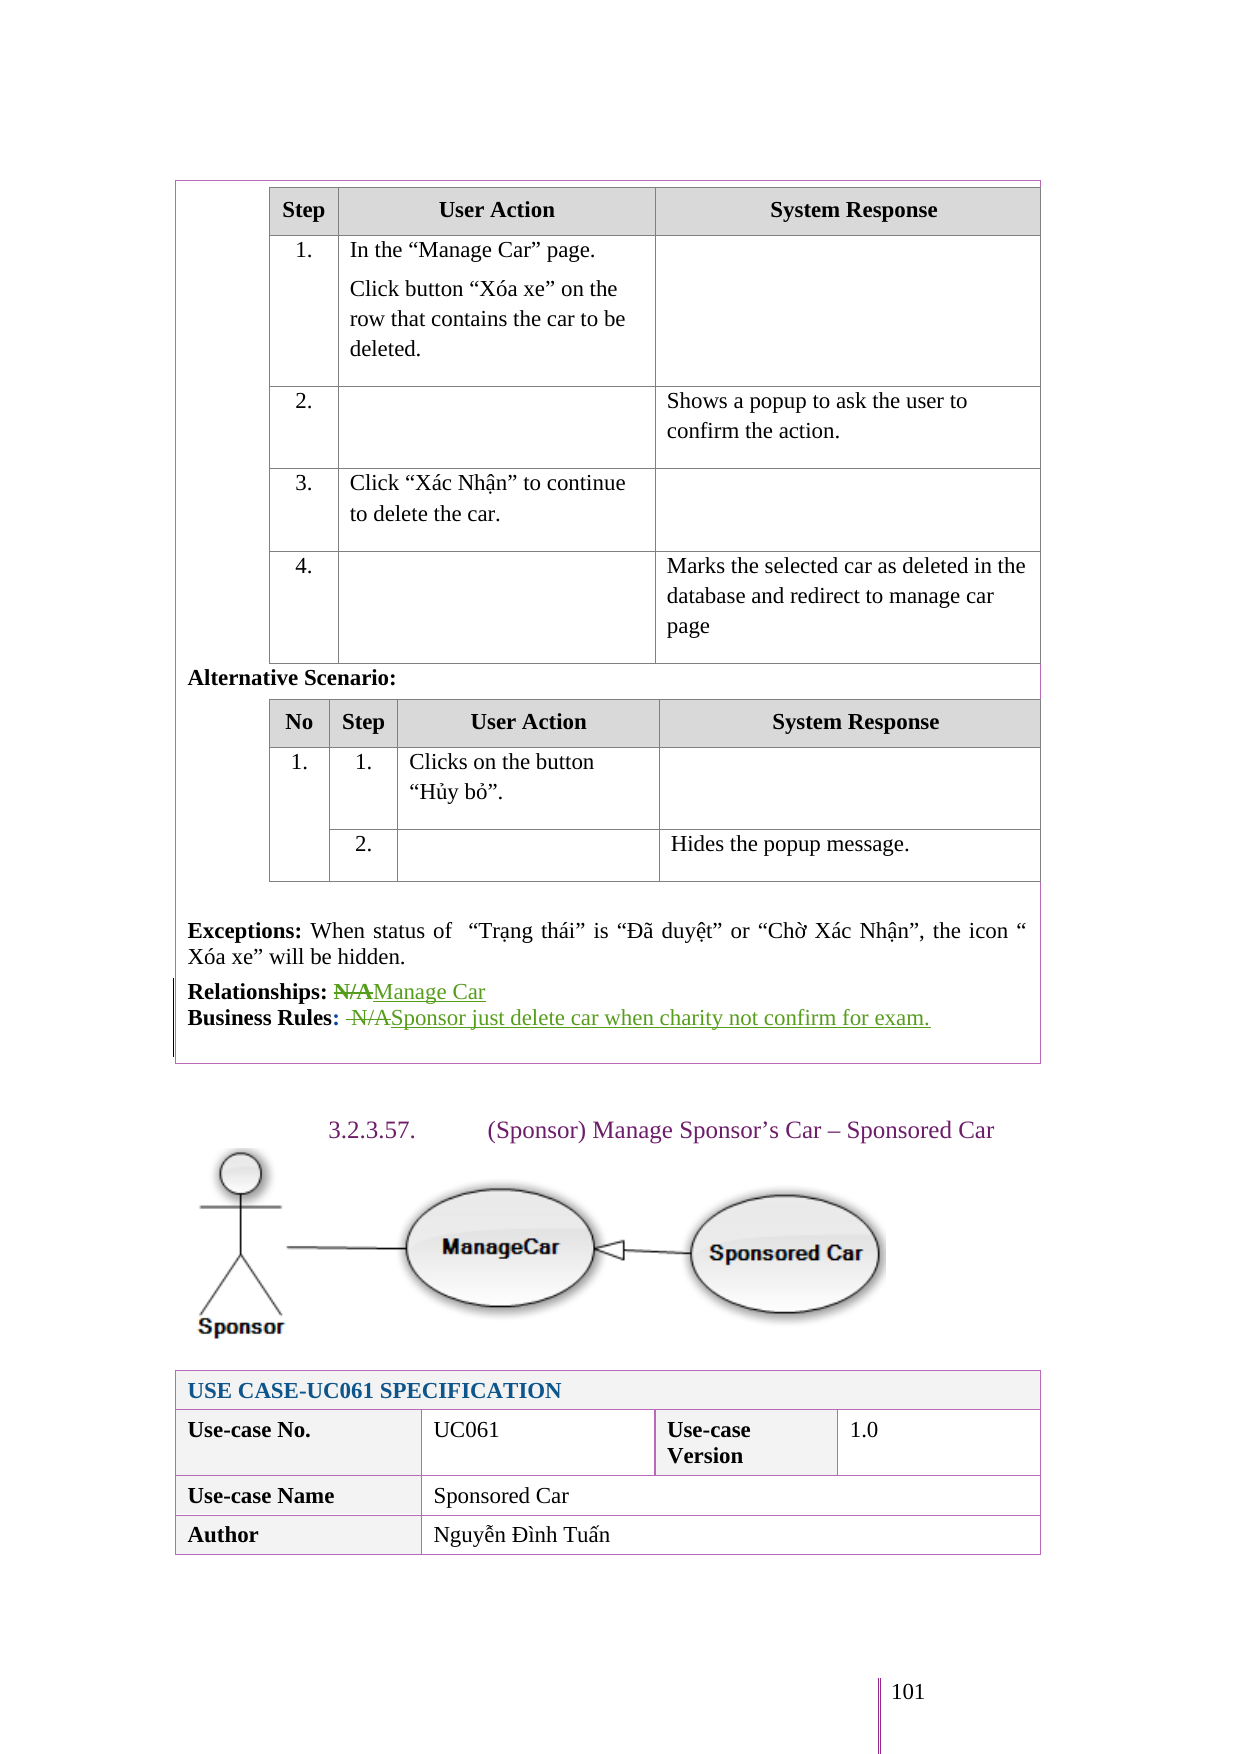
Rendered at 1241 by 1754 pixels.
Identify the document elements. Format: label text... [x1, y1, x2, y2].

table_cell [176, 181, 1040, 1063]
table_cell Use-case Name [176, 1476, 421, 1514]
table_cell 1.0 [838, 1410, 1040, 1475]
table_cell Author [176, 1516, 421, 1554]
table_cell Nguyễn Đình Tuấn [422, 1516, 1040, 1554]
table_cell Sponsored Car [422, 1476, 1040, 1514]
subtitle (Sponsor) Manage Sponsor’s Car – Sponsored Car [328, 1115, 1053, 1144]
picture [187, 1148, 886, 1345]
table_cell UC061 [422, 1410, 654, 1475]
table_cell Use-case Version [656, 1410, 837, 1475]
table_header USE CASE-UC061 SPECIFICATION [176, 1371, 1040, 1409]
table_cell Use-case No. [176, 1410, 421, 1475]
